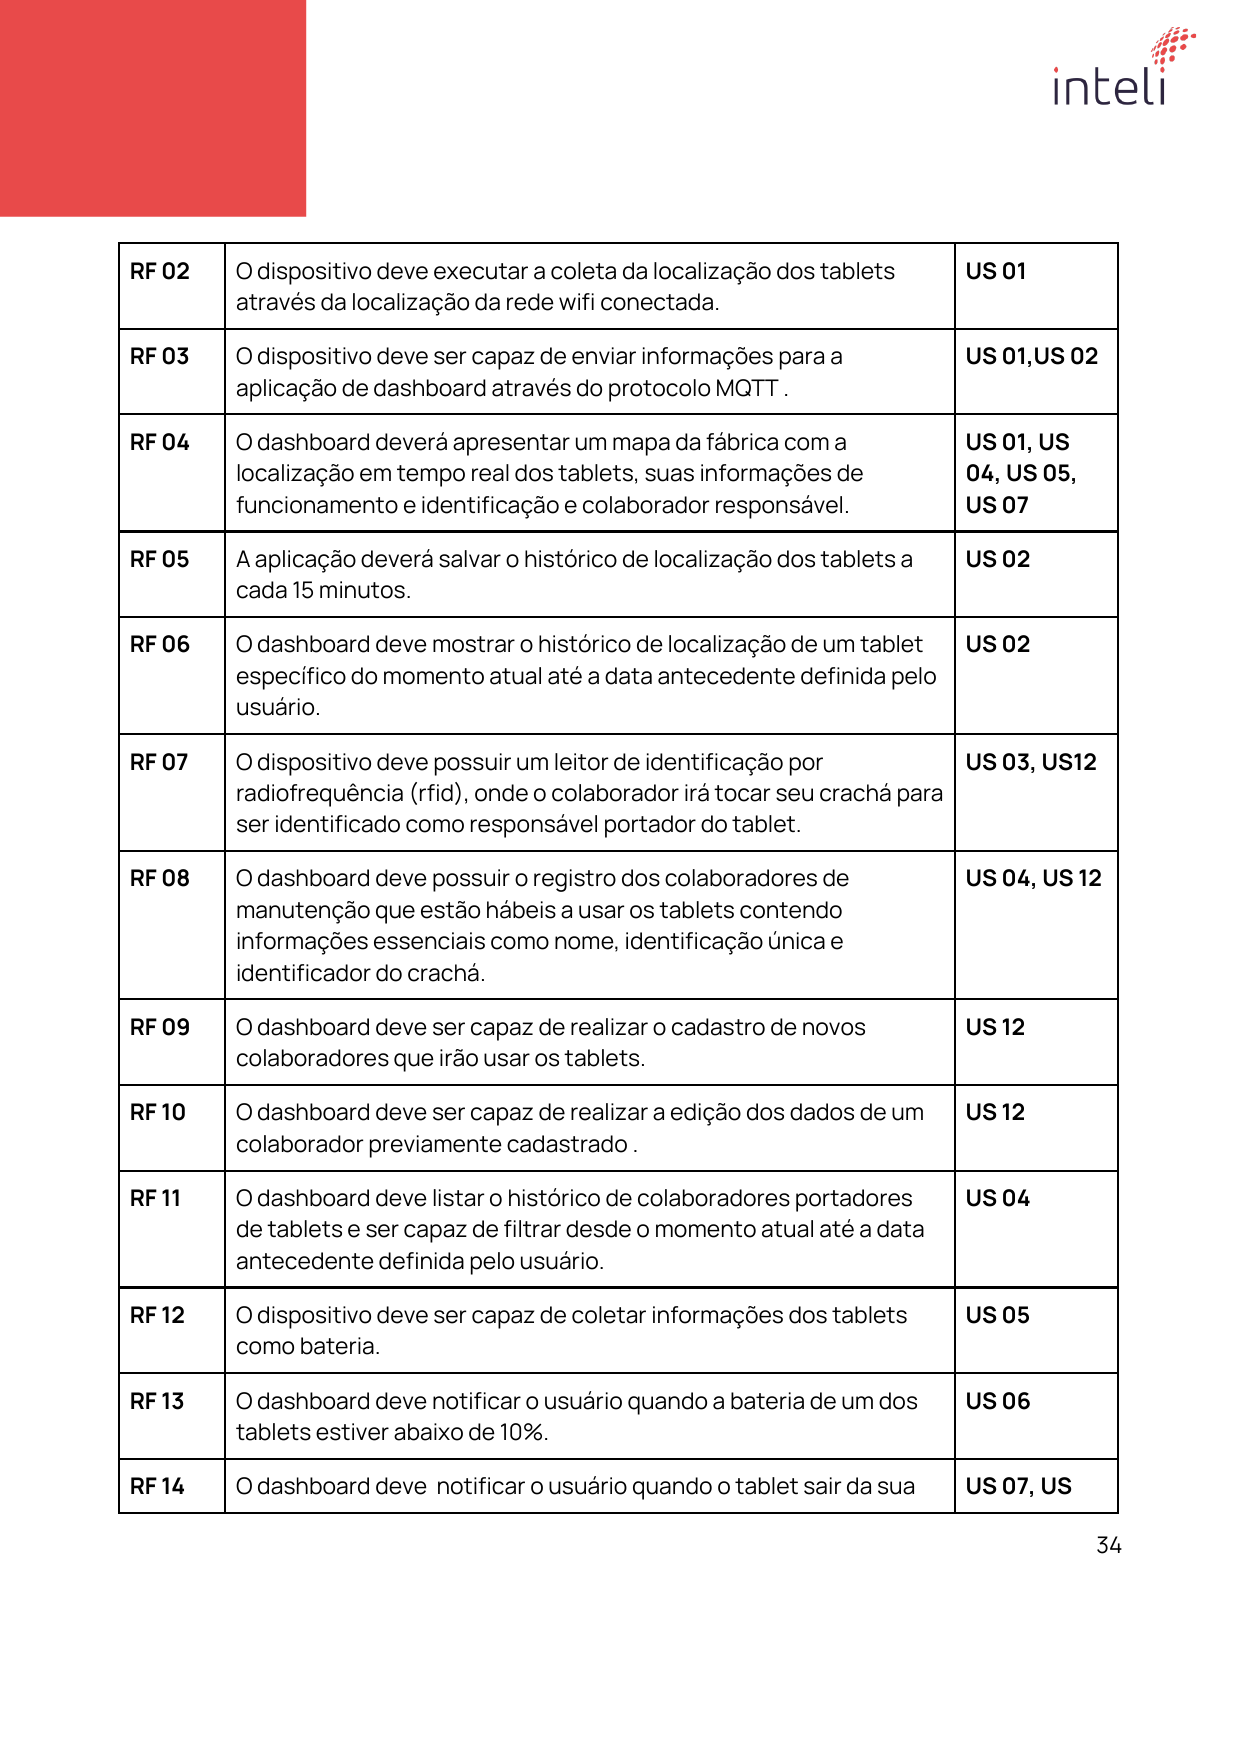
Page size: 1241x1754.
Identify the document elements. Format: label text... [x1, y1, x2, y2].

table_cell O dispositivo deve possuir um leitor de identificação por radiofrequência (rfid), onde o colaborador irá tocar seu crachá para ser identificado como responsável portador do tablet. [226, 735, 954, 850]
table_cell RF 03 [120, 330, 224, 413]
table_cell US 03, US12 [956, 735, 1117, 850]
table_cell US 01, US 04, US 05, US 07 [956, 415, 1117, 530]
table_cell RF 08 [120, 852, 224, 998]
table_cell RF 05 [120, 533, 224, 616]
table_cell RF 09 [120, 1000, 224, 1084]
table_cell O dashboard deverá apresentar um mapa da fábrica com a localização em tempo real dos tablets, suas informações de funcionamento e identificação e colaborador responsável. [226, 415, 954, 530]
table_cell US 01,US 02 [956, 330, 1117, 413]
table_cell O dispositivo deve ser capaz de coletar informações dos tablets como bateria. [226, 1289, 954, 1372]
table_cell RF 13 [120, 1374, 224, 1458]
table_cell US 12 [956, 1000, 1117, 1084]
table_cell US 01 [956, 244, 1117, 328]
table_cell O dispositivo deve executar a coleta da localização dos tablets através da localização da rede wifi conectada. [226, 244, 954, 328]
table_cell US 12 [956, 1086, 1117, 1169]
picture [0, 0, 307, 217]
table_cell RF 04 [120, 415, 224, 530]
table_cell RF 07 [120, 735, 224, 850]
table_cell US 02 [956, 618, 1117, 733]
table_cell US 07, US 09, US 10 [956, 1460, 1117, 1512]
table_cell RF 12 [120, 1289, 224, 1372]
table_cell O dashboard deve notificar o usuário quando o tablet sair da sua área designada. [226, 1460, 954, 1512]
table_cell RF 11 [120, 1172, 224, 1286]
table_cell RF 14 [120, 1460, 224, 1512]
table_cell US 06 [956, 1374, 1117, 1458]
table_cell O dashboard deve listar o histórico de colaboradores portadores de tablets e ser capaz de filtrar desde o momento atual até a data antecedente definida pelo usuário. [226, 1172, 954, 1286]
table_cell A aplicação deverá salvar o histórico de localização dos tablets a cada 15 minutos. [226, 533, 954, 616]
picture [1054, 27, 1197, 105]
table_cell US 05 [956, 1289, 1117, 1372]
table_cell RF 02 [120, 244, 224, 328]
table_cell US 02 [956, 533, 1117, 616]
table_cell O dashboard deve ser capaz de realizar a edição dos dados de um colaborador previamente cadastrado . [226, 1086, 954, 1169]
table_cell RF 06 [120, 618, 224, 733]
table_cell O dispositivo deve ser capaz de enviar informações para a aplicação de dashboard através do protocolo MQTT . [226, 330, 954, 413]
table_cell US 04 [956, 1172, 1117, 1286]
table_cell O dashboard deve ser capaz de realizar o cadastro de novos colaboradores que irão usar os tablets. [226, 1000, 954, 1084]
table_cell O dashboard deve notificar o usuário quando a bateria de um dos tablets estiver abaixo de 10%. [226, 1374, 954, 1458]
table_cell O dashboard deve possuir o registro dos colaboradores de manutenção que estão hábeis a usar os tablets contendo informações essenciais como nome, identificação única e identificador do crachá. [226, 852, 954, 998]
table_cell O dashboard deve mostrar o histórico de localização de um tablet específico do momento atual até a data antecedente definida pelo usuário. [226, 618, 954, 733]
table_cell RF 10 [120, 1086, 224, 1169]
table_cell US 04, US 12 [956, 852, 1117, 998]
